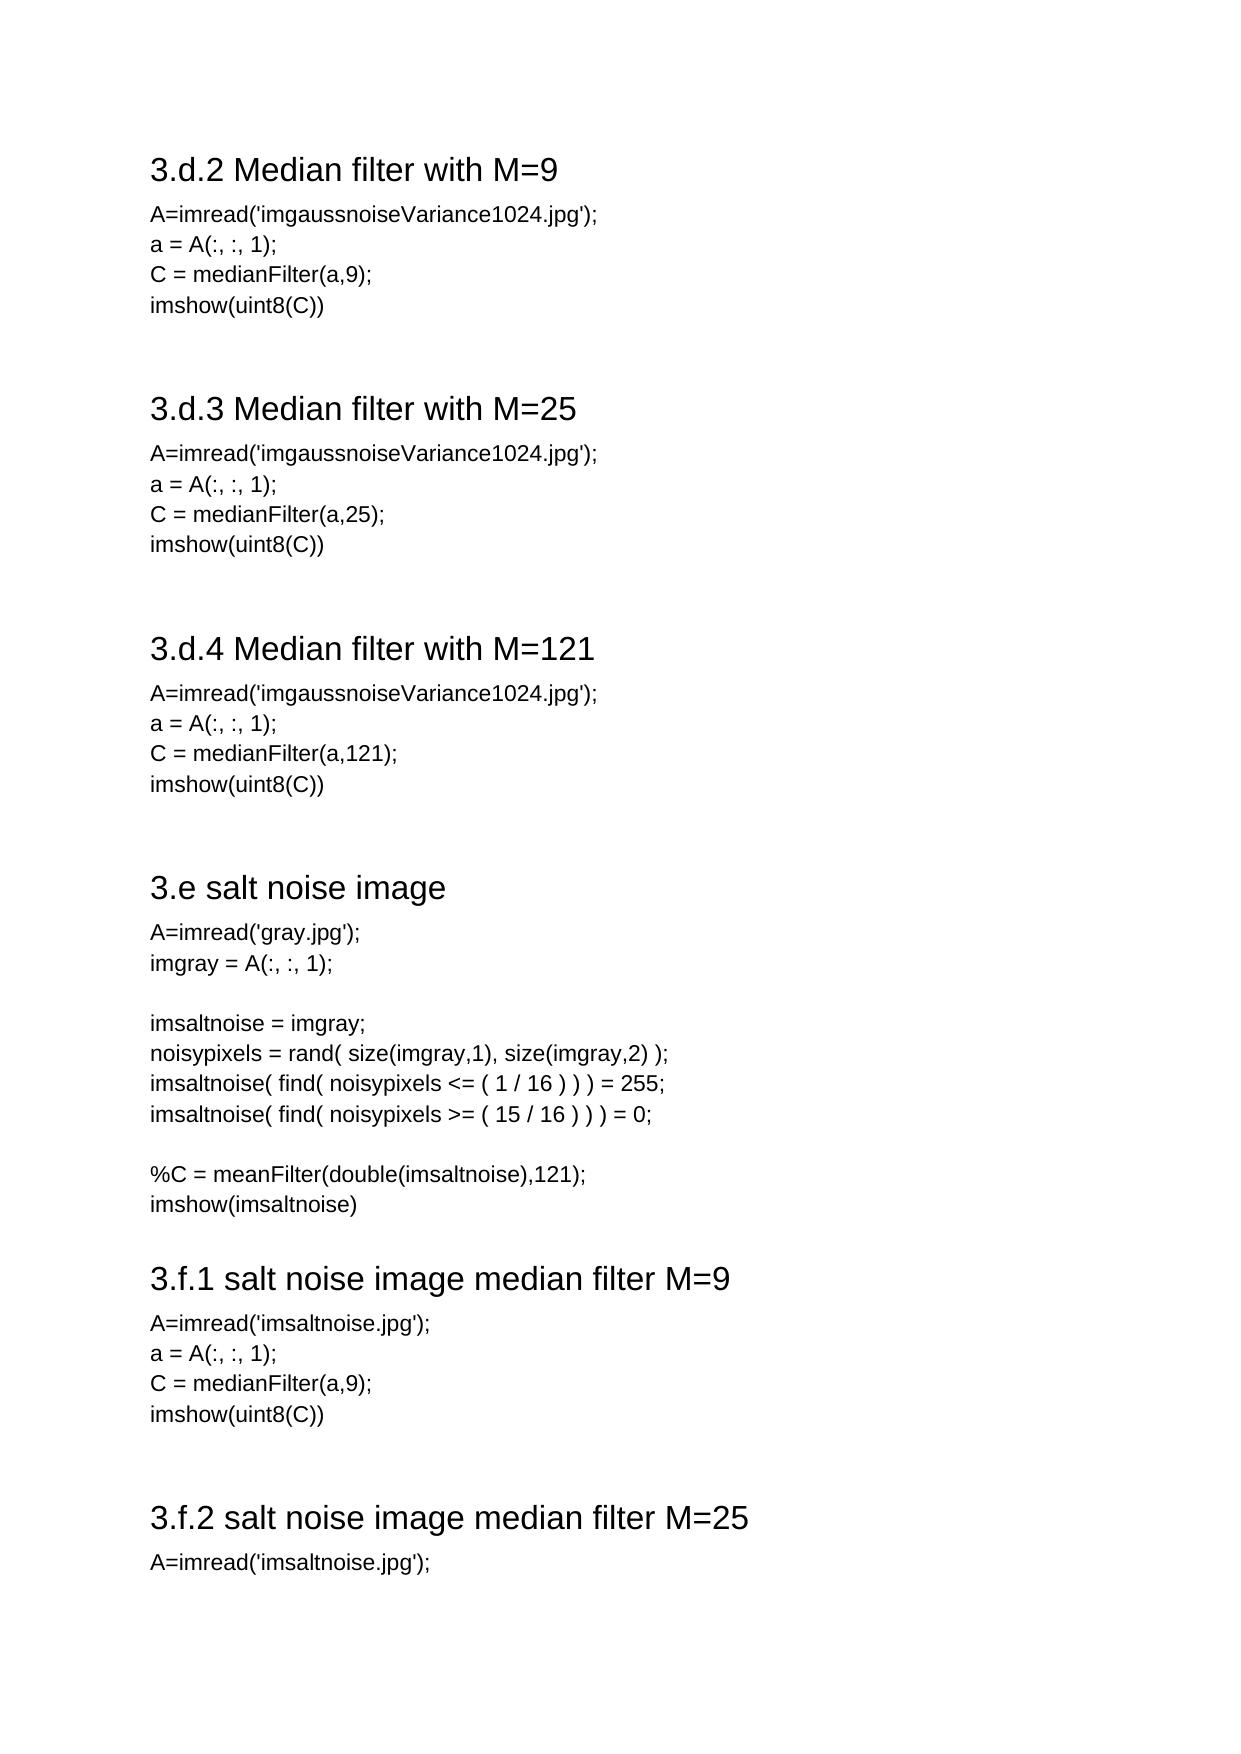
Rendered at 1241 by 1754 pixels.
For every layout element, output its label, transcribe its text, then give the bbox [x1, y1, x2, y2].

text A=imread('imgaussnoiseVariance1024.jpg'); [150, 440, 1090, 467]
text imgray = A(:, :, 1); [150, 949, 1090, 976]
text imshow(uint8(C)) [150, 531, 1090, 557]
text a = A(:, :, 1); [150, 231, 1090, 257]
text A=imread('gray.jpg'); [150, 919, 1090, 946]
subtitle 3.e salt noise image [150, 868, 1090, 907]
text %C = meanFilter(double(imsaltnoise),121); [150, 1161, 1090, 1187]
text A=imread('imgaussnoiseVariance1024.jpg'); [150, 201, 1090, 227]
text imsaltnoise( find( noisypixels >= ( 15 / 16 ) ) ) = 0; [150, 1101, 1090, 1127]
text A=imread('imsaltnoise.jpg'); [150, 1310, 1090, 1336]
text imsaltnoise = imgray; [150, 1010, 1090, 1036]
text a = A(:, :, 1); [150, 1340, 1090, 1366]
text imshow(uint8(C)) [150, 1401, 1090, 1427]
text noisypixels = rand( size(imgray,1), size(imgray,2) ); [150, 1040, 1090, 1067]
subtitle 3.d.4 Median filter with M=121 [150, 629, 1090, 667]
text A=imread('imsaltnoise.jpg'); [150, 1549, 1090, 1576]
subtitle 3.f.2 salt noise image median filter M=25 [150, 1498, 1090, 1537]
text C = medianFilter(a,9); [150, 1370, 1090, 1397]
text imsaltnoise( find( noisypixels <= ( 1 / 16 ) ) ) = 255; [150, 1070, 1090, 1097]
text imshow(uint8(C)) [150, 771, 1090, 797]
text A=imread('imgaussnoiseVariance1024.jpg'); [150, 680, 1090, 706]
text C = medianFilter(a,25); [150, 501, 1090, 527]
text imshow(imsaltnoise) [150, 1191, 1090, 1218]
subtitle 3.d.3 Median filter with M=25 [150, 389, 1090, 428]
text a = A(:, :, 1); [150, 710, 1090, 736]
subtitle 3.d.2 Median filter with M=9 [150, 150, 1090, 188]
text imshow(uint8(C)) [150, 292, 1090, 318]
subtitle 3.f.1 salt noise image median filter M=9 [150, 1259, 1090, 1297]
text C = medianFilter(a,121); [150, 740, 1090, 767]
text a = A(:, :, 1); [150, 471, 1090, 497]
text C = medianFilter(a,9); [150, 261, 1090, 288]
